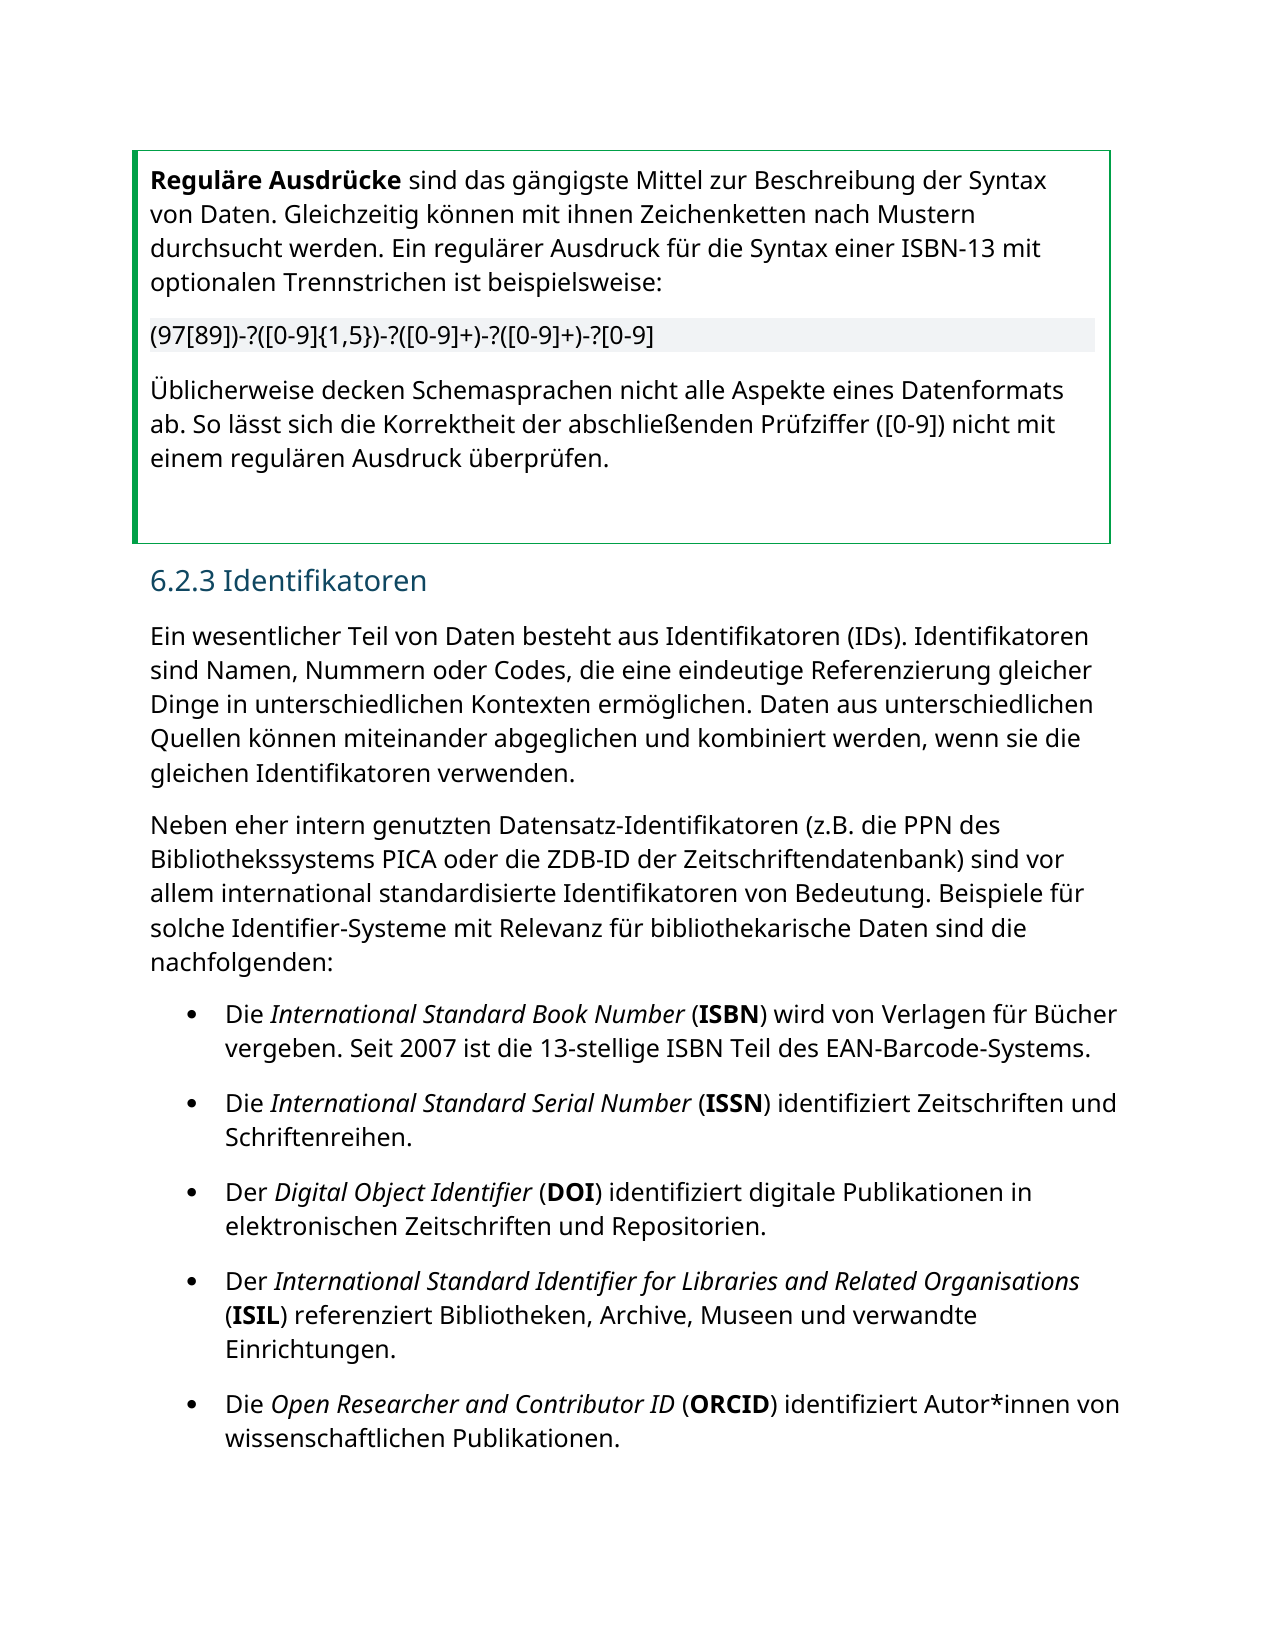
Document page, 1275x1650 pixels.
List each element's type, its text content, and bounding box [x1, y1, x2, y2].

list Die International Standard Serial Number (ISSN) identifiziert Zeitschriften und Schriftenreihen. [187, 1086, 1125, 1154]
list Der Digital Object Identifier (DOI) identifiziert digitale Publikationen in elektronischen Zeitschriften und Repositorien. [187, 1175, 1125, 1243]
subtitle 6.2.3 Identifikatoren [150, 561, 1125, 600]
table_cell Reguläre Ausdrücke sind das gängigste Mittel zur Beschreibung der Syntax von Daten. Gleichzeitig können mit ihnen Zeichenketten nach Mustern durchsucht werden. Ein regulärer Ausdruck für die Syntax einer ISBN-13 mit optionalen Trennstrichen ist beispielsweise: (97[89])-?([0-9]{1,5})-?([0-9]+)-?([0-9]+)-?[0-9] Üblicherweise decken Schemasprachen nicht alle Aspekte eines Datenformats ab. So lässt sich die Korrektheit der abschließenden Prüfziffer ([0-9]) nicht mit einem regulären Ausdruck überprüfen. [138, 151, 1109, 543]
text Ein wesentlicher Teil von Daten besteht aus Identifikatoren (IDs). Identifikatoren sind Namen, Nummern oder Codes, die eine eindeutige Referenzierung gleicher Dinge in unterschiedlichen Kontexten ermöglichen. Daten aus unterschiedlichen Quellen können miteinander abgeglichen und kombiniert werden, wenn sie die gleichen Identifikatoren verwenden. [150, 619, 1125, 789]
list Die Open Researcher and Contributor ID (ORCID) identifiziert Autor*innen von wissenschaftlichen Publikationen. [187, 1387, 1125, 1455]
text Neben eher intern genutzten Datensatz-Identifikatoren (z.B. die PPN des Bibliothekssystems PICA oder die ZDB-ID der Zeitschriftendatenbank) sind vor allem international standardisierte Identifikatoren von Bedeutung. Beispiele für solche Identifier-Systeme mit Relevanz für bibliothekarische Daten sind die nachfolgenden: [150, 808, 1125, 978]
list Der International Standard Identifier for Libraries and Related Organisations (ISIL) referenziert Bibliotheken, Archive, Museen und verwandte Einrichtungen. [187, 1264, 1125, 1366]
list Die International Standard Book Number (ISBN) wird von Verlagen für Bücher vergeben. Seit 2007 ist die 13-stellige ISBN Teil des EAN-Barcode-Systems. [187, 997, 1125, 1065]
